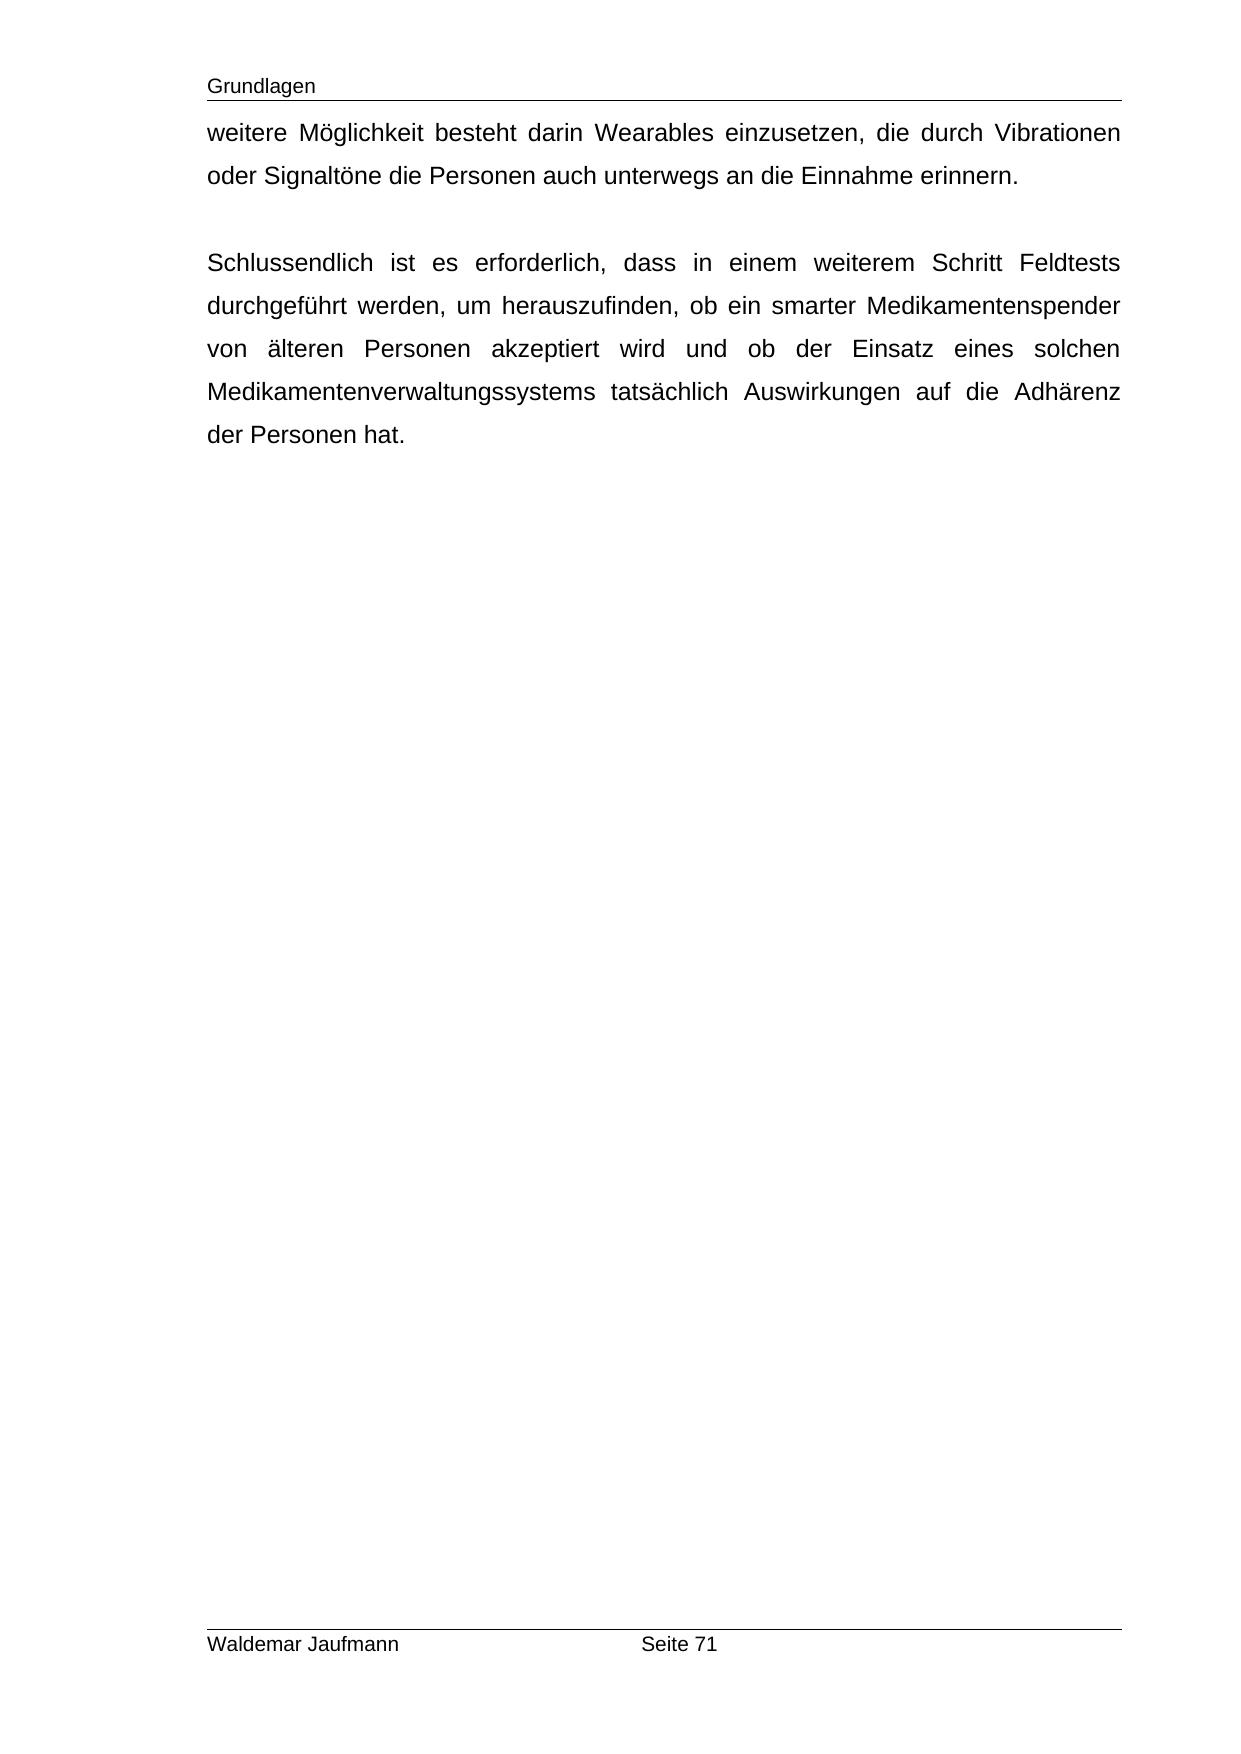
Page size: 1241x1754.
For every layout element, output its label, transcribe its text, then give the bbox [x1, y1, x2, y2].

text Schlussendlich ist es erforderlich, dass in einem weiterem Schritt Feldtests durchgeführt werden, um herauszufinden, ob ein smarter Medikamentenspender von älteren Personen akzeptiert wird und ob der Einsatz eines solchen Medikamentenverwaltungssystems tatsächlich Auswirkungen auf die Adhärenz der Personen hat. [207, 247, 1122, 449]
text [207, 118, 1122, 190]
